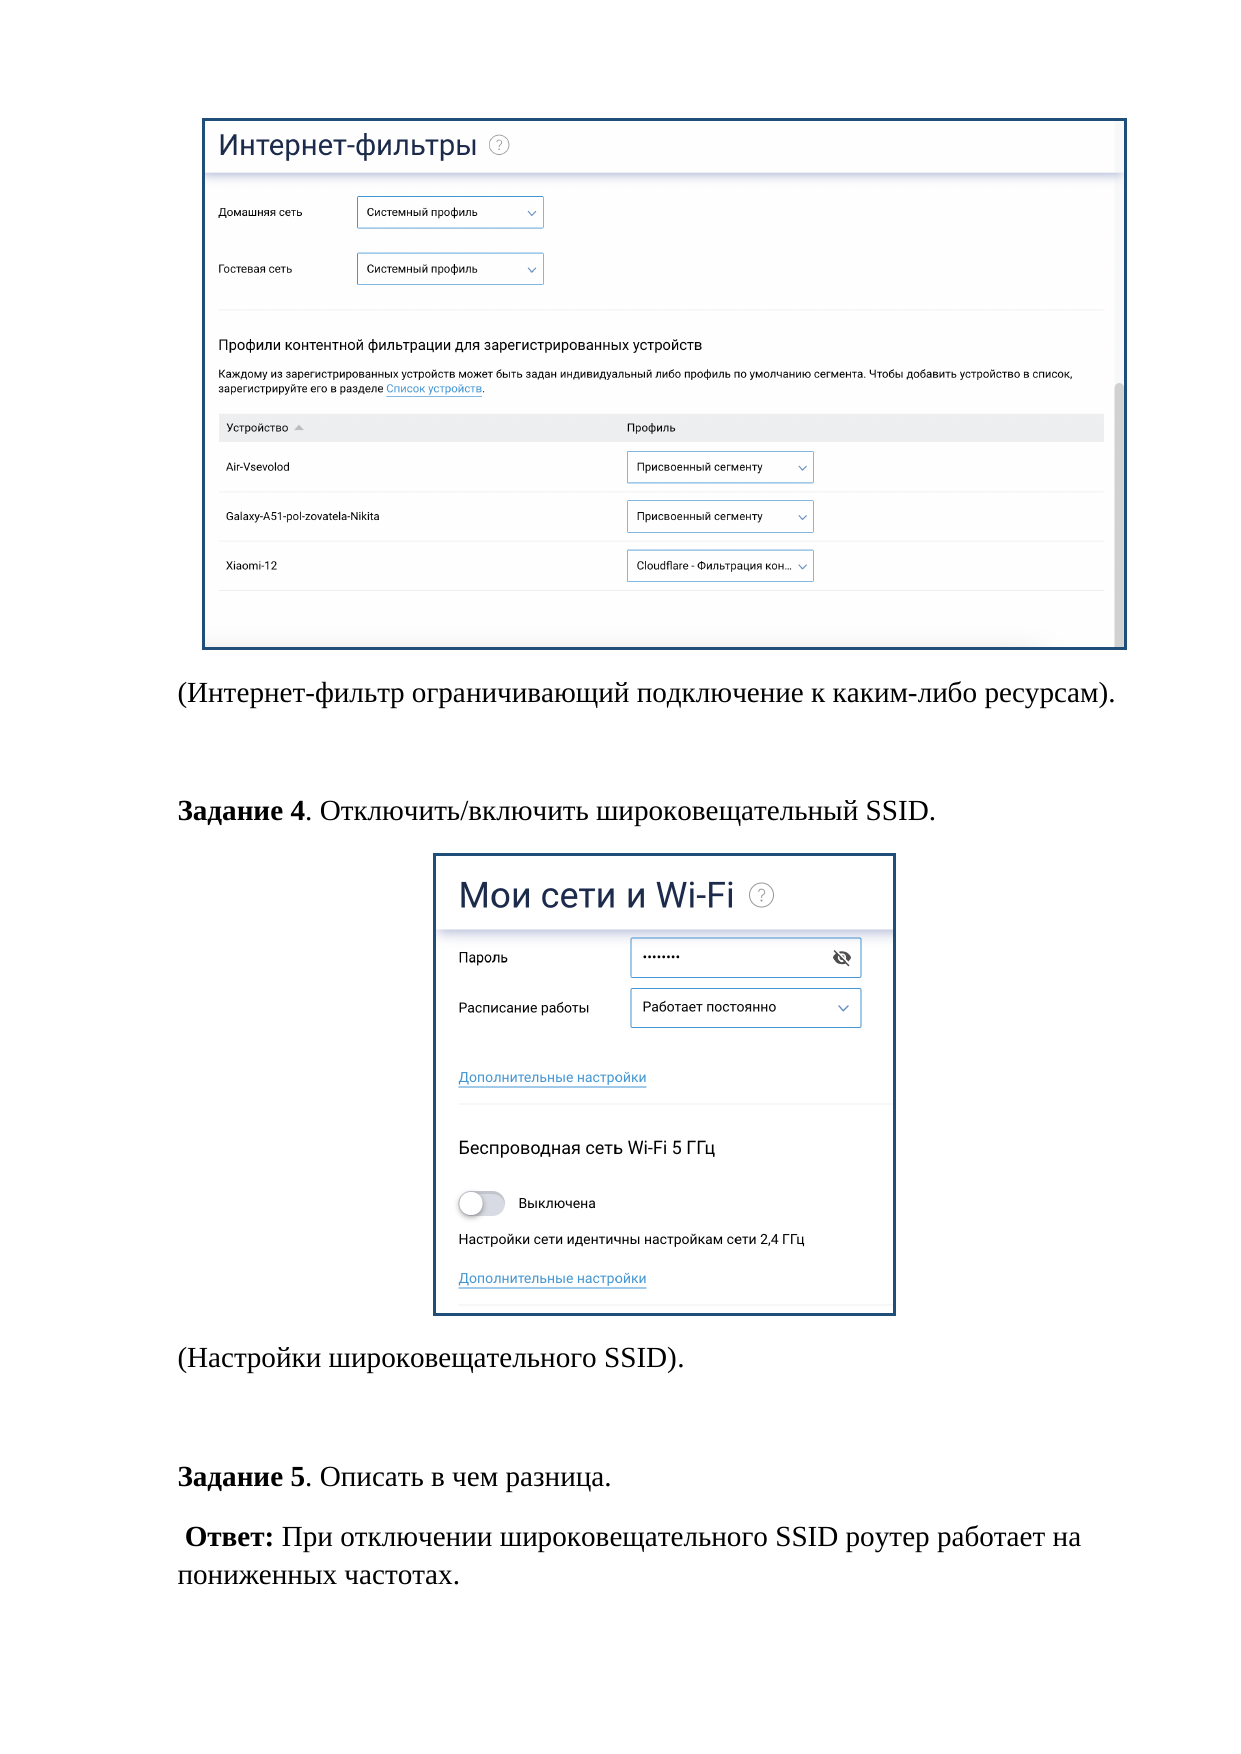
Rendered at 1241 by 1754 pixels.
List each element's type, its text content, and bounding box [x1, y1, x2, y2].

text Задание 5. Описать в чем разница. [177, 1459, 1152, 1493]
text Задание 4. Отключить/включить широковещательный SSID. [177, 793, 1152, 827]
text Ответ: При отключении широковещательного SSID роутер работает на пониженных частотах. [177, 1519, 1152, 1591]
picture [436, 856, 893, 1313]
picture [205, 121, 1124, 647]
text (Настройки широковещательного SSID). [177, 1341, 1152, 1374]
text (Интернет-фильтр ограничивающий подключение к каким-либо ресурсам). [177, 675, 1152, 708]
